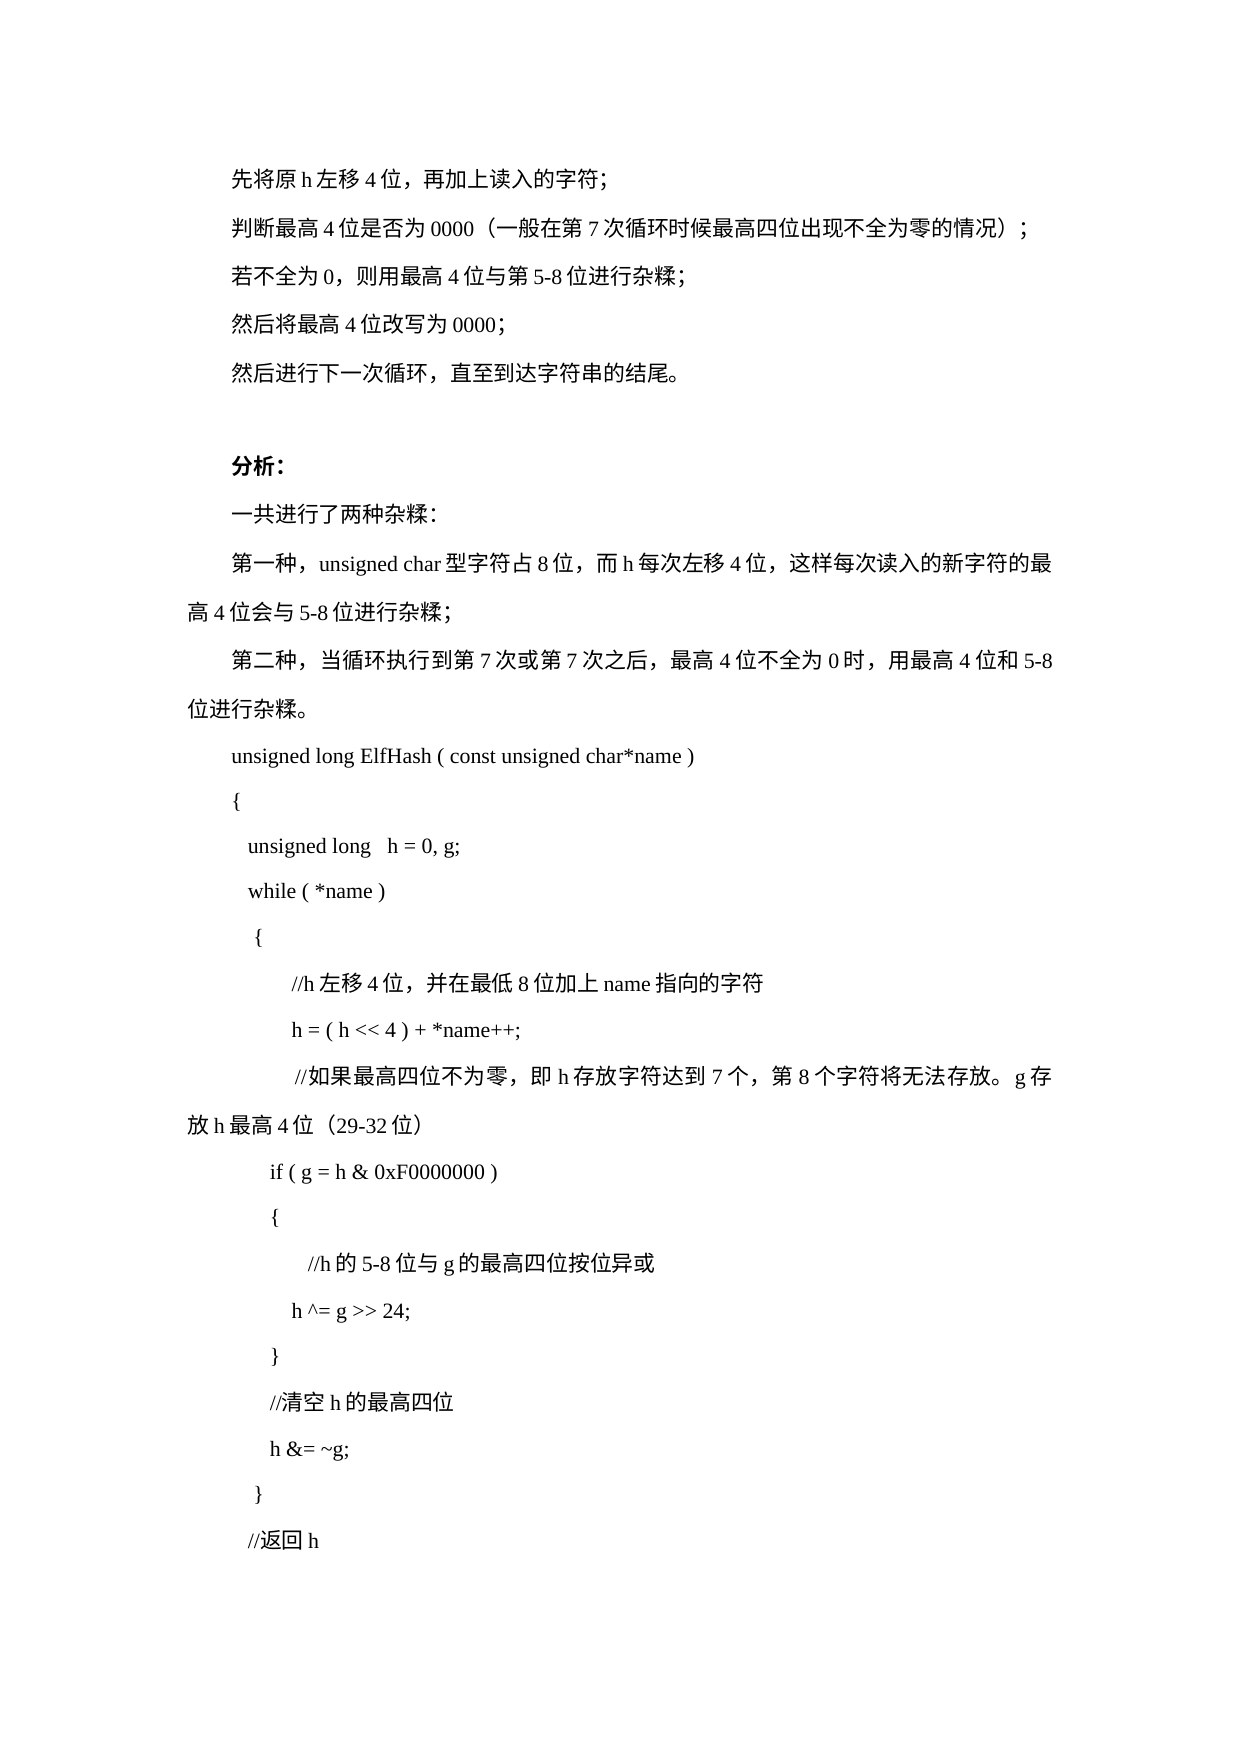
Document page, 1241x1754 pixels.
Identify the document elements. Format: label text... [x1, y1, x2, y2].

text 判断最高4位是否为0000（一般在第7次循环时候最高四位出现不全为零的情况）； [187, 210, 1053, 243]
text h &= ~g; [187, 1433, 1053, 1465]
text //h的5-8位与g的最高四位按位异或 [187, 1246, 1053, 1278]
text unsigned long ElfHash ( const unsigned char*name ) [187, 739, 1053, 772]
text 第二种，当循环执行到第7次或第7次之后，最高4位不全为0时，用最高4位和5-8位进行杂糅。 [187, 642, 1053, 724]
text 一共进行了两种杂糅： [187, 497, 1053, 529]
text } [187, 1478, 1053, 1510]
text { [187, 920, 1053, 952]
text 第一种，unsigned char型字符占8位，而h每次左移4位，这样每次读入的新字符的最高4位会与5-8位进行杂糅； [187, 545, 1053, 627]
text unsigned long h = 0, g; [187, 830, 1053, 862]
text h ^= g >> 24; [187, 1294, 1053, 1327]
text while ( *name ) [187, 875, 1053, 907]
text { [187, 785, 1053, 817]
text //返回h [187, 1523, 1053, 1555]
text if ( g = h & 0xF0000000 ) [187, 1156, 1053, 1188]
text 然后进行下一次循环，直至到达字符串的结尾。 [187, 355, 1053, 388]
text 先将原h左移4位，再加上读入的字符； [187, 162, 1053, 194]
text { [187, 1201, 1053, 1233]
text 分析： [187, 449, 1053, 481]
text //如果最高四位不为零，即h存放字符达到7个，第8个字符将无法存放。g存放h最高4位（29-32位） [187, 1058, 1053, 1140]
text 若不全为0，则用最高4位与第5-8位进行杂糅； [187, 259, 1053, 291]
text //h左移4位，并在最低8位加上name指向的字符 [187, 965, 1053, 998]
text 然后将最高4位改写为0000； [187, 307, 1053, 339]
text } [187, 1339, 1053, 1372]
text h = ( h << 4 ) + *name++; [187, 1013, 1053, 1046]
text //清空h的最高四位 [187, 1384, 1053, 1417]
